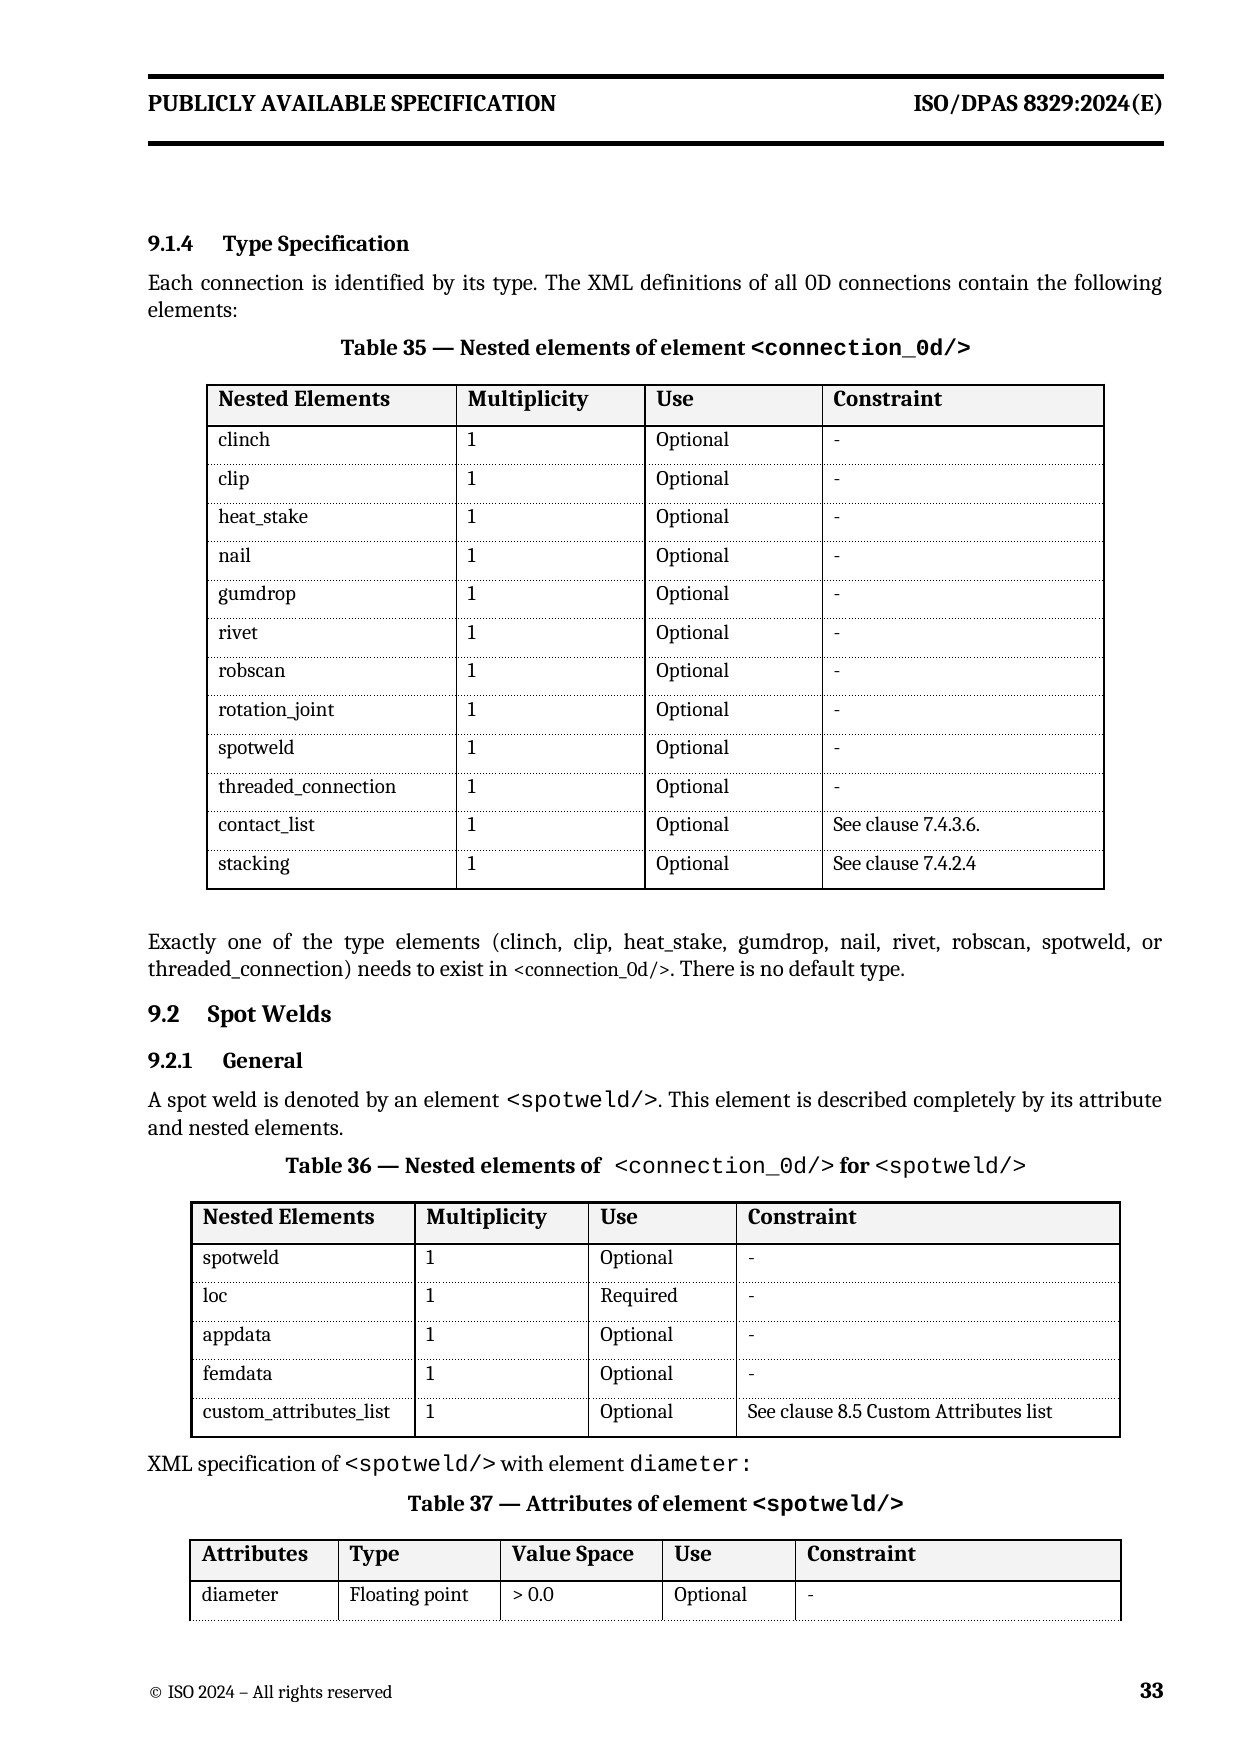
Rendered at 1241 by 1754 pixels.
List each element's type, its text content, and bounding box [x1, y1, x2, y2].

text Table 36 — Nested elements of <connection_0d/> for <spotweld/> [148, 1153, 1163, 1181]
text A spot weld is denoted by an element <spotweld/>. This element is described completely by its attribute and nested elements. [148, 1087, 1163, 1141]
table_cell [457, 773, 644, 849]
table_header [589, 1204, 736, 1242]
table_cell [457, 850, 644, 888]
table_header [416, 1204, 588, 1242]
subtitle General [148, 1048, 1163, 1074]
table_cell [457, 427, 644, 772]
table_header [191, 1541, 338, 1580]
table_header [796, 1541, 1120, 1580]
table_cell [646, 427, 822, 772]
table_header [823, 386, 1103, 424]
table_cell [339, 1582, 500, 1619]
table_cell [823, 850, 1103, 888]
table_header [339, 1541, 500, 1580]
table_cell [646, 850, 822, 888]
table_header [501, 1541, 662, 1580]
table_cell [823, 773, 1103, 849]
text XML specification of <spotweld/> with element diameter: [148, 1451, 1163, 1478]
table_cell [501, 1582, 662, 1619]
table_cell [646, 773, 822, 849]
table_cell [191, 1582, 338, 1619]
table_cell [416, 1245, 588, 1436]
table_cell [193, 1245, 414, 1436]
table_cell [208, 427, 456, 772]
subtitle Spot Welds [148, 1000, 1163, 1029]
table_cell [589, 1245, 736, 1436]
subtitle Type Specification [148, 231, 1163, 257]
text Table 37 — Attributes of element <spotweld/> [148, 1491, 1163, 1518]
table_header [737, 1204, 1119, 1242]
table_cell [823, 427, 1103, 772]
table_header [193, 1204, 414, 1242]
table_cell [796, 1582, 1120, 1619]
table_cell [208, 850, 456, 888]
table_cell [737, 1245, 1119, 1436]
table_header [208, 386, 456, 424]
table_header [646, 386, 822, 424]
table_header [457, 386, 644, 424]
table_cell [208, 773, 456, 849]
text Exactly one of the type elements (clinch, clip, heat_stake, gumdrop, nail, rivet, robscan, spotweld, or threaded_connection) needs to exist in <connection_0d/>. There is no default type. [148, 929, 1163, 982]
text Each connection is identified by its type. The XML definitions of all 0D connections contain the following elements: [148, 270, 1163, 323]
text Table 35 — Nested elements of element <connection_0d/> [148, 335, 1163, 363]
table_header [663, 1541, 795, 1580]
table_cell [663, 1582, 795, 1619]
